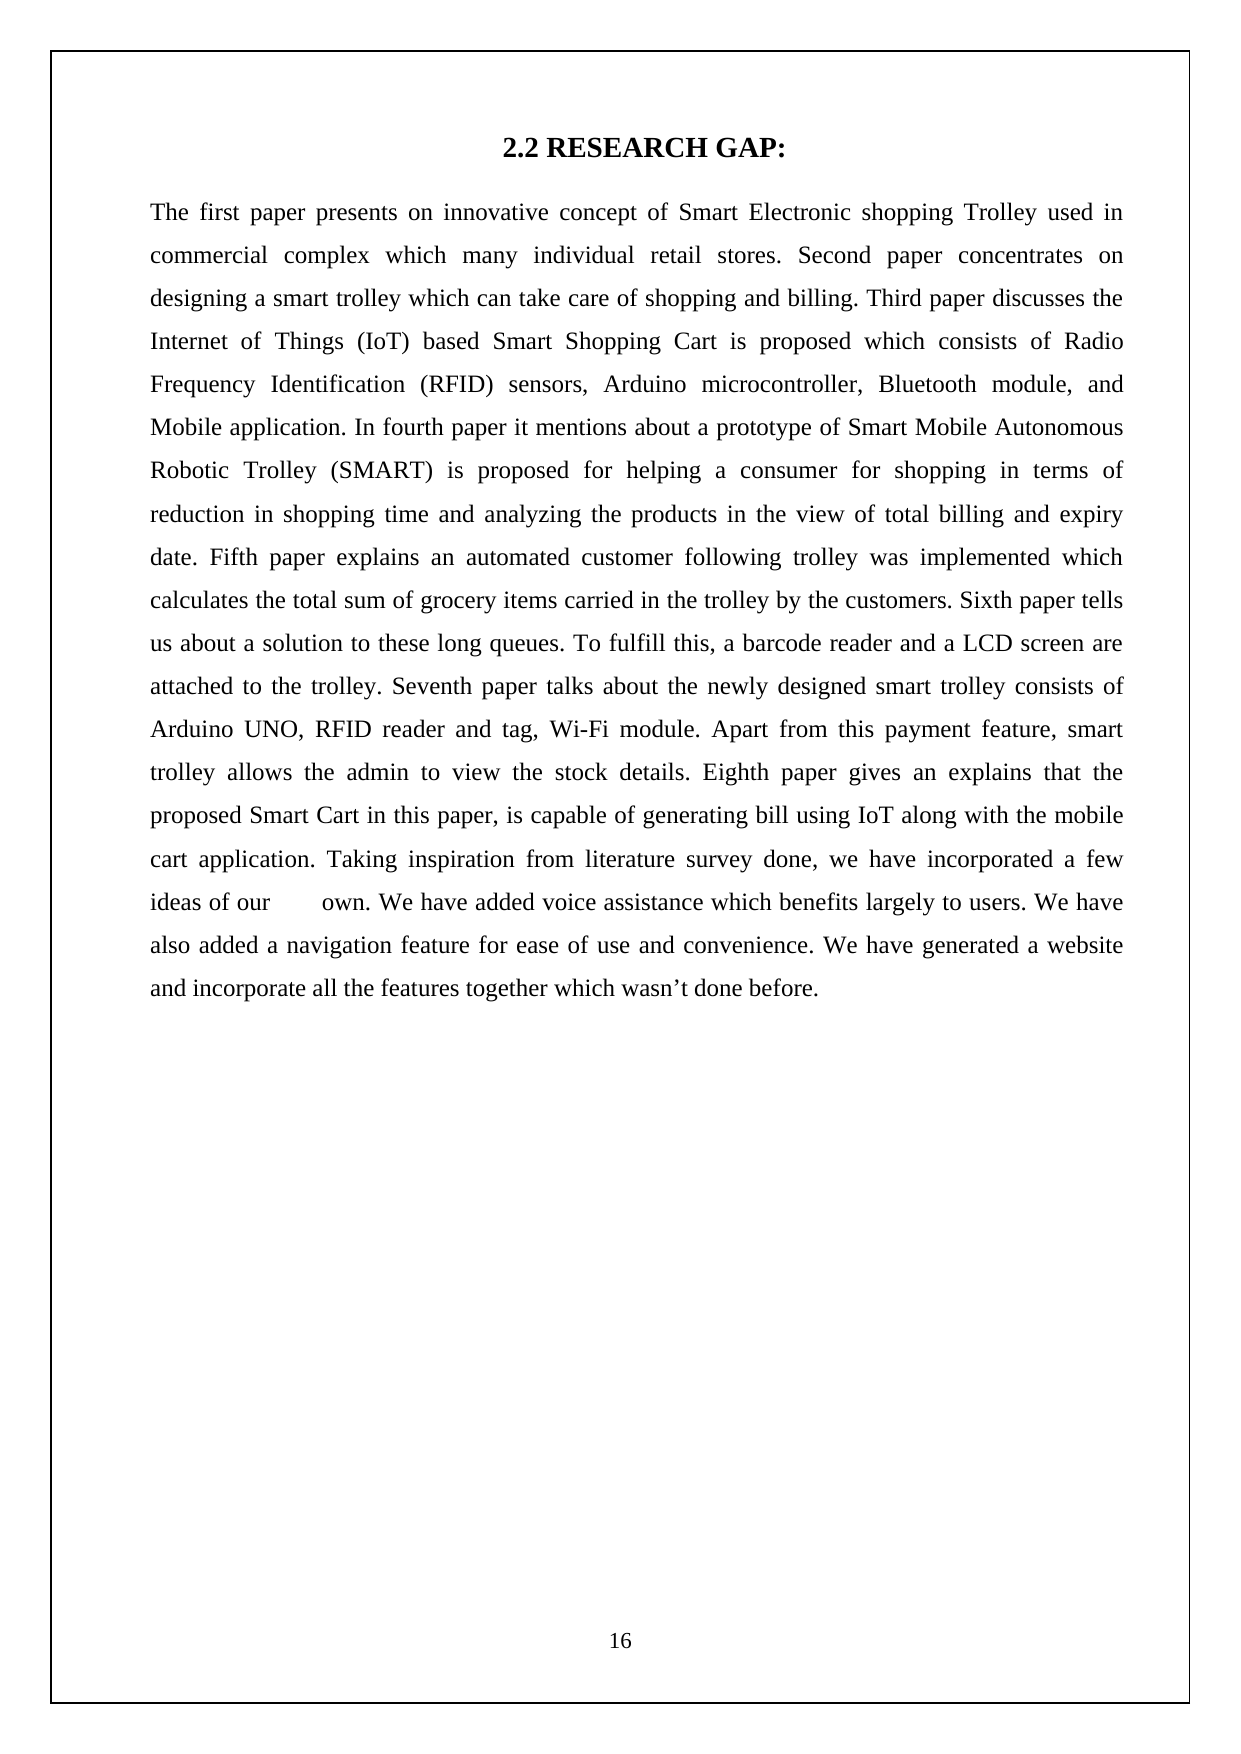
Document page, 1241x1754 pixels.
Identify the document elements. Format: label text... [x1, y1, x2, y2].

text The first paper presents on innovative concept of Smart Electronic shopping Trolley used in commercial complex which many individual retail stores. Second paper concentrates on designing a smart trolley which can take care of shopping and billing. Third paper discusses the Internet of Things (IoT) based Smart Shopping Cart is proposed which consists of Radio Frequency Identification (RFID) sensors, Arduino microcontroller, Bluetooth module, and Mobile application. In fourth paper it mentions about a prototype of Smart Mobile Autonomous Robotic Trolley (SMART) is proposed for helping a consumer for shopping in terms of reduction in shopping time and analyzing the products in the view of total billing and expiry date. Fifth paper explains an automated customer following trolley was implemented which calculates the total sum of grocery items carried in the trolley by the customers. Sixth paper tells us about a solution to these long queues. To fulfill this, a barcode reader and a LCD screen are attached to the trolley. Seventh paper talks about the newly designed smart trolley consists of Arduino UNO, RFID reader and tag, Wi-Fi module. Apart from this payment feature, smart trolley allows the admin to view the stock details. Eighth paper gives an explains that the proposed Smart Cart in this paper, is capable of generating bill using IoT along with the mobile cart application. Taking inspiration from literature survey done, we have incorporated a few ideas of our own. We have added voice assistance which benefits largely to users. We have also added a navigation feature for ease of use and convenience. We have generated a website and incorporate all the features together which wasn’t done before. [150, 197, 1124, 1002]
list RESEARCH GAP: [199, 130, 1090, 163]
